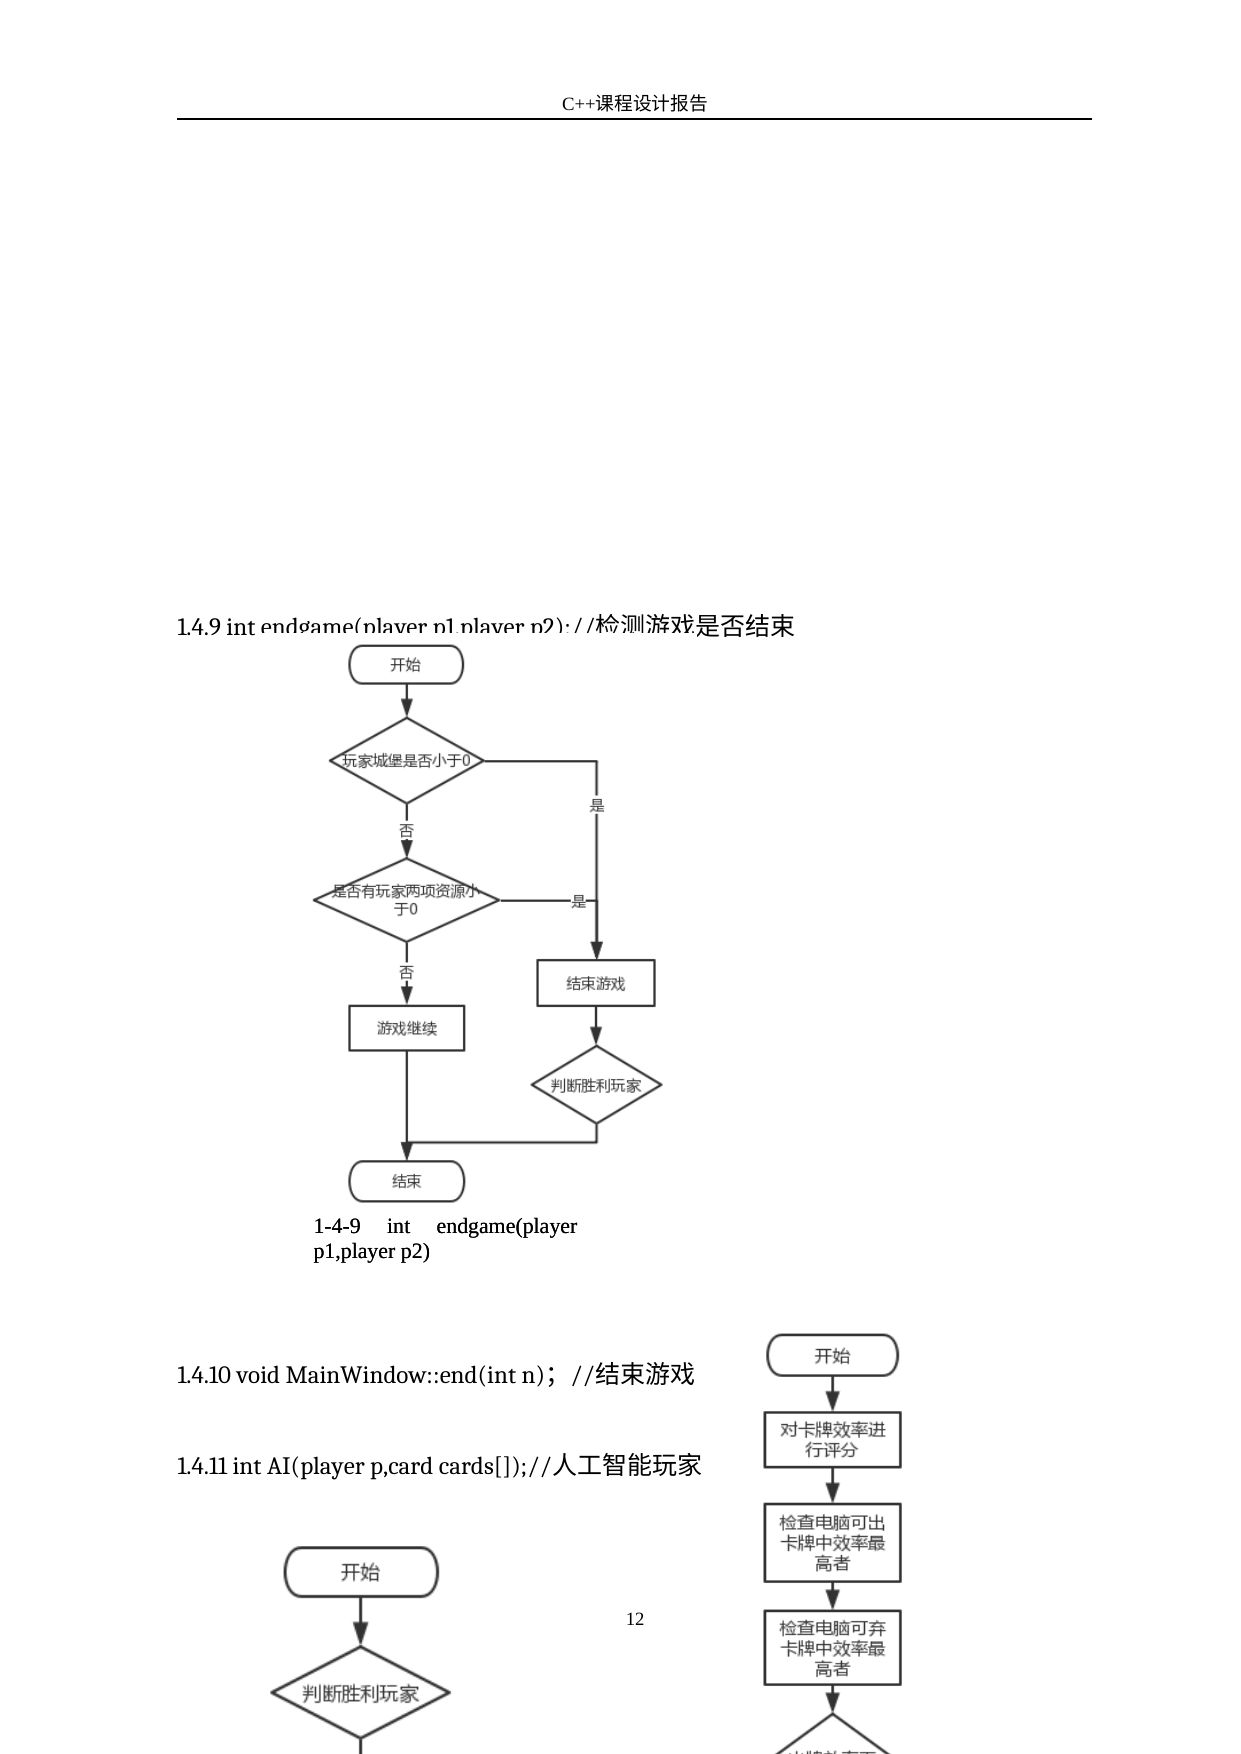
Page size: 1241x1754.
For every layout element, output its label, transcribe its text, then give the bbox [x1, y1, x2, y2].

text 1.4.10 void MainWindow::end(int n)；//结束游戏 [177, 1340, 1092, 1405]
picture [700, 1496, 1089, 1754]
picture [700, 1405, 1089, 1431]
picture [201, 1525, 497, 1754]
picture [700, 1328, 1089, 1340]
picture [259, 633, 697, 1212]
text 1.4.9 int endgame(player p1,player p2);//检测游戏是否结束 [177, 592, 1092, 657]
text 1.4.11 int AI(player p,card cards[]);//人工智能玩家 [177, 1431, 1092, 1496]
